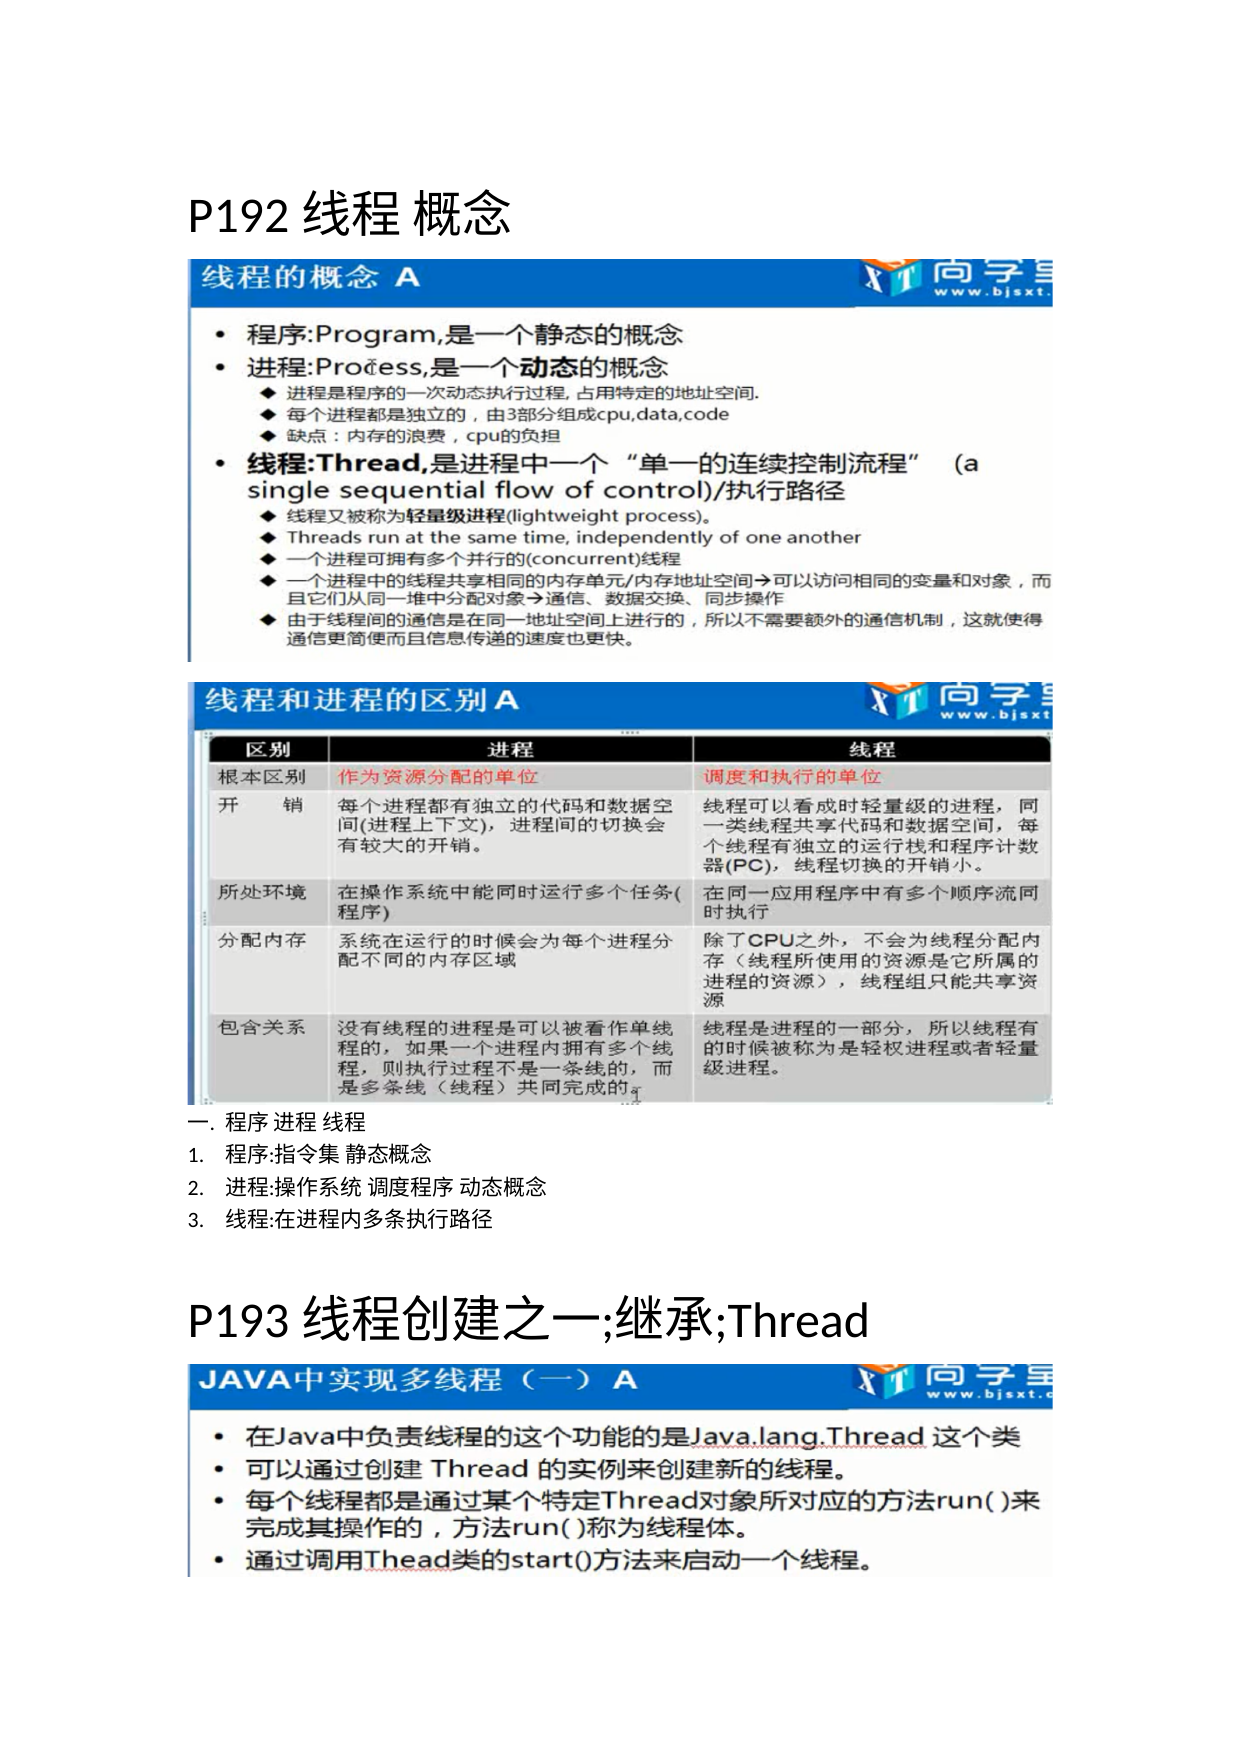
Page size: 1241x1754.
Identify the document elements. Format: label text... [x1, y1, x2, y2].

text P193 线程创建之一;继承;Thread [187, 1267, 1053, 1364]
picture [187, 1364, 1053, 1577]
text P192 线程 概念 [187, 162, 1053, 259]
list 程序 进程 线程 [187, 1105, 1053, 1137]
list 程序:指令集 静态概念 [187, 1137, 1053, 1169]
picture [187, 259, 1053, 662]
list 线程:在进程内多条执行路径 [187, 1202, 1053, 1234]
picture [187, 682, 1053, 1105]
list 进程:操作系统 调度程序 动态概念 [187, 1169, 1053, 1202]
